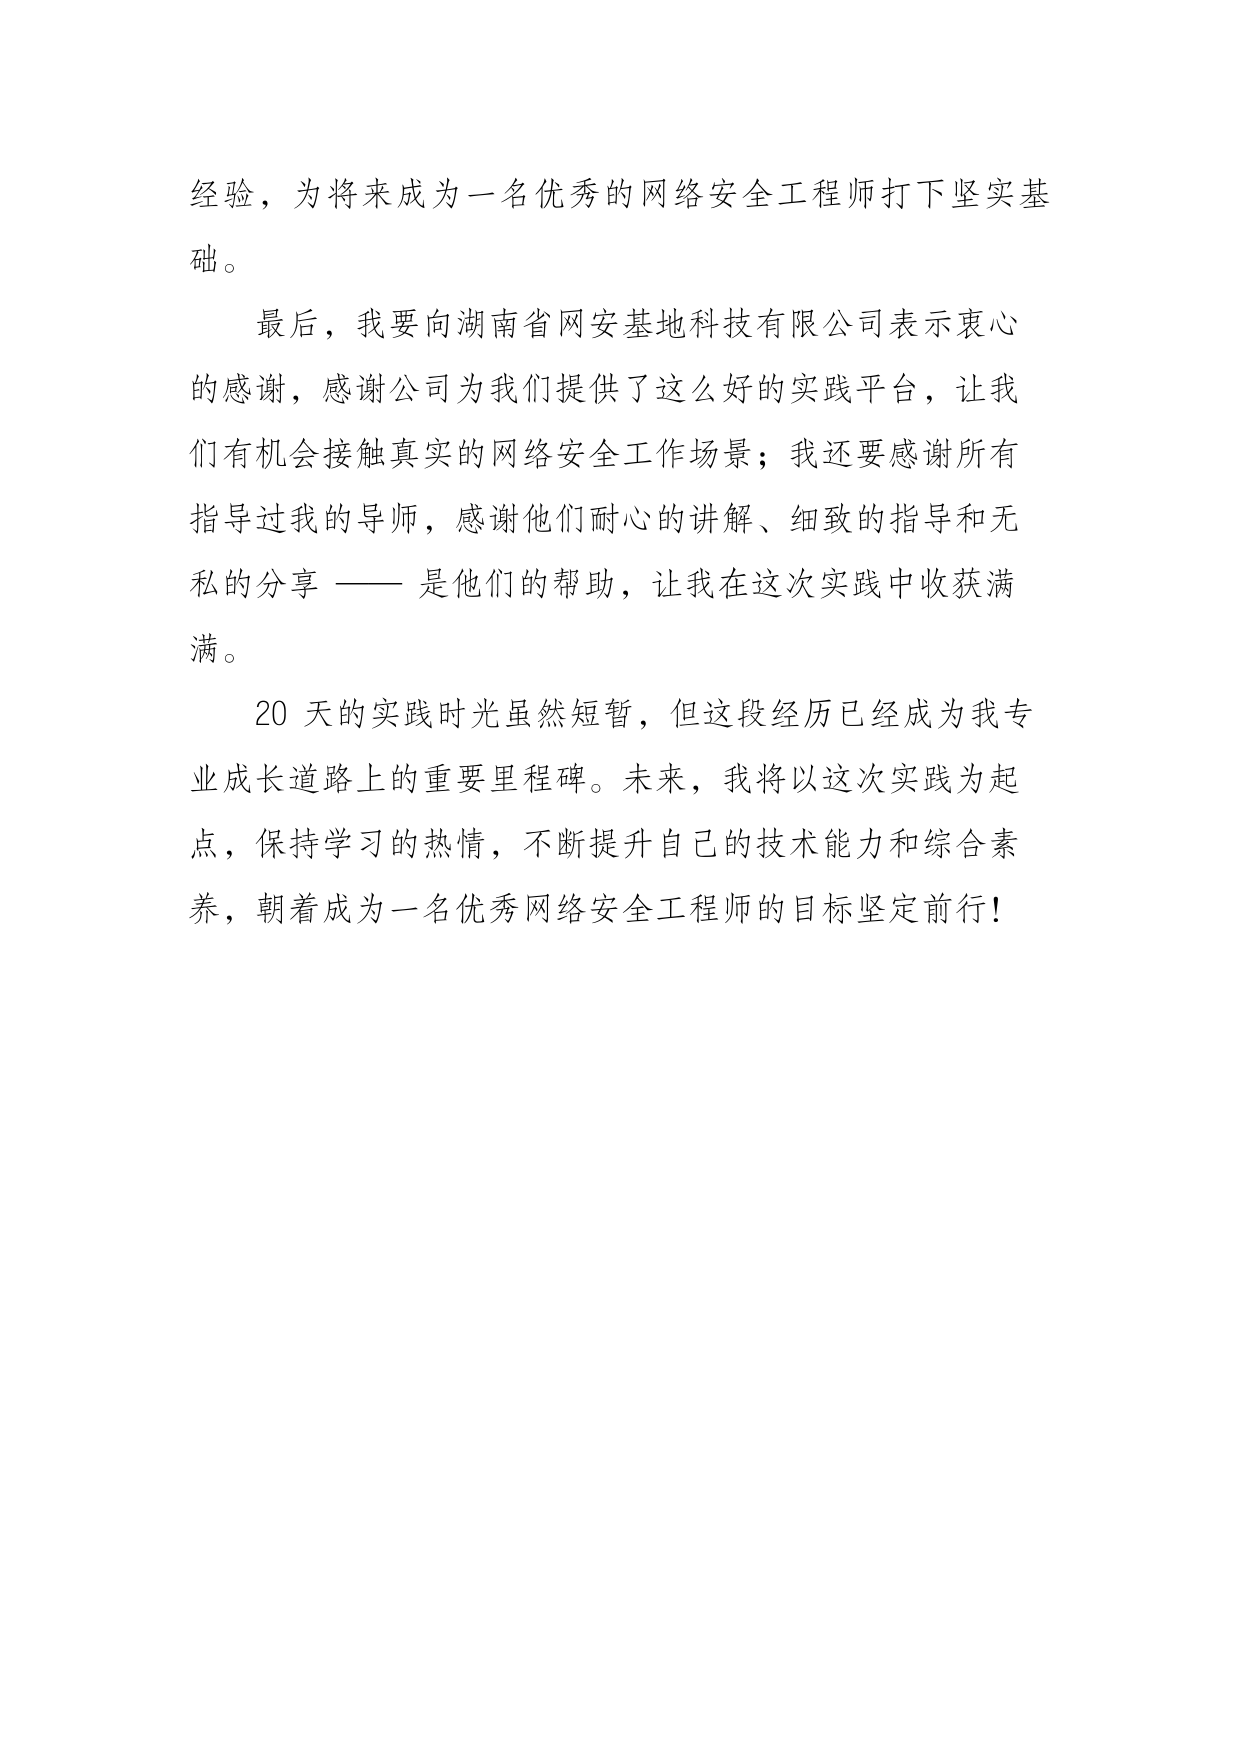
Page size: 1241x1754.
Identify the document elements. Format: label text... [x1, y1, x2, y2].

text 20 天的实践时光虽然短暂，但这段经历已经成为我专业成长道路上的重要里程碑。未来，我将以这次实践为起点，保持学习的热情，不断提升自己的技术能力和综合素养，朝着成为一名优秀网络安全工程师的目标坚定前行！ [187, 682, 1053, 942]
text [187, 162, 1053, 292]
text 最后，我要向湖南省网安基地科技有限公司表示衷心的感谢，感谢公司为我们提供了这么好的实践平台，让我们有机会接触真实的网络安全工作场景；我还要感谢所有指导过我的导师，感谢他们耐心的讲解、细致的指导和无私的分享 —— 是他们的帮助，让我在这次实践中收获满满。 [187, 292, 1053, 682]
